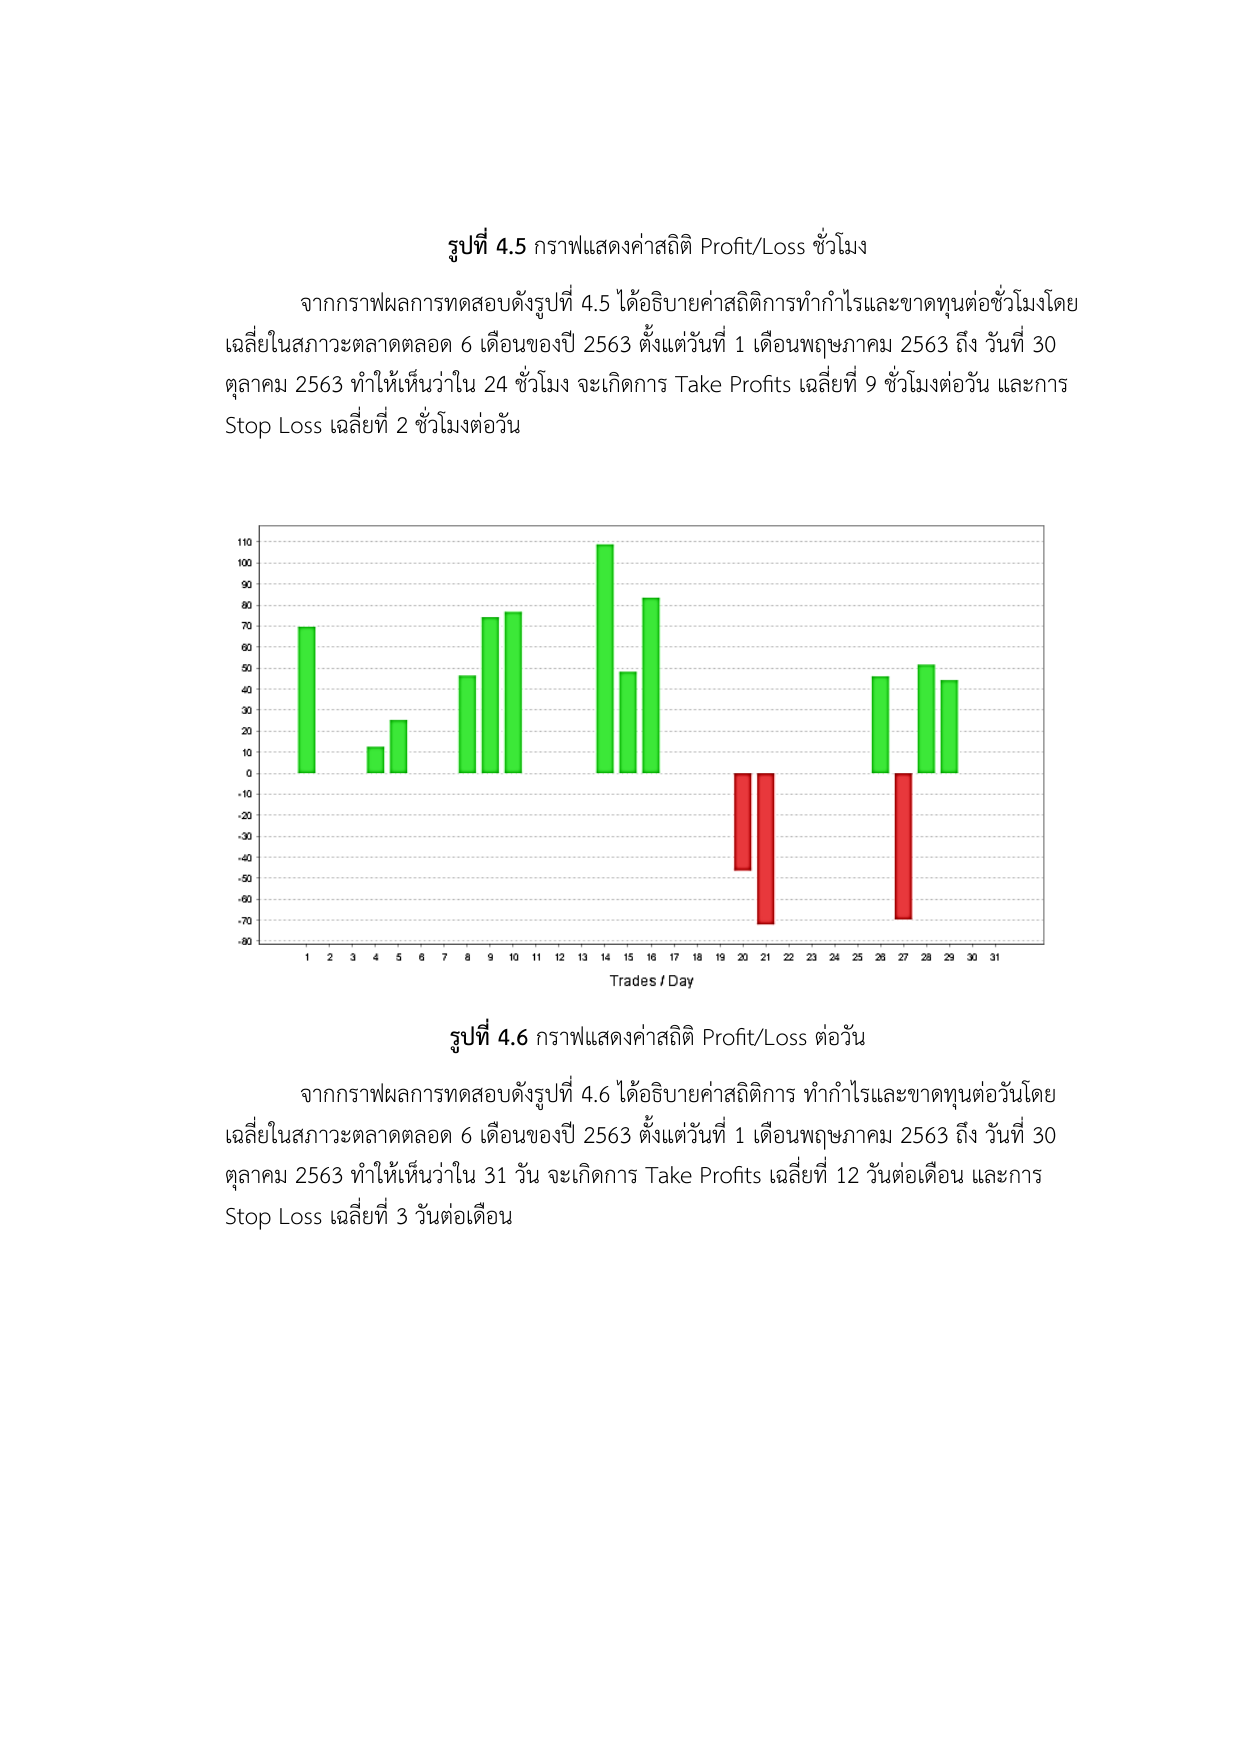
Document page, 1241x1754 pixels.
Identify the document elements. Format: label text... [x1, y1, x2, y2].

text รูปที่ 4.6 กราฟแสดงค่าสถิติ Profit/Loss ต่อวัน [225, 1016, 1090, 1053]
text จากกราฟผลการทดสอบดังรูปที่ 4.5 ได้อธิบายค่าสถิติการทำกำไรและขาดทุนต่อชั่วโมงโดยเฉลี่ยในสภาวะตลาดตลอด 6 เดือนของปี 2563 ตั้งแต่วันที่ 1 เดือนพฤษภาคม 2563 ถึง วันที่ 30 ตุลาคม 2563 ทำให้เห็นว่าใน 24 ชั่วโมง จะเกิดการ Take Profits เฉลี่ยที่ 9 ชั่วโมงต่อวัน และการ Stop Loss เฉลี่ยที่ 2 ชั่วโมงต่อวัน [225, 282, 1090, 442]
text รูปที่ 4.5 กราฟแสดงค่าสถิติ Profit/Loss ชั่วโมง [225, 225, 1090, 263]
text จากกราฟผลการทดสอบดังรูปที่ 4.6 ได้อธิบายค่าสถิติการ ทำกำไรและขาดทุนต่อวันโดยเฉลี่ยในสภาวะตลาดตลอด 6 เดือนของปี 2563 ตั้งแต่วันที่ 1 เดือนพฤษภาคม 2563 ถึง วันที่ 30 ตุลาคม 2563 ทำให้เห็นว่าใน 31 วัน จะเกิดการ Take Profits เฉลี่ยที่ 12 วันต่อเดือน และการ Stop Loss เฉลี่ยที่ 3 วันต่อเดือน [225, 1073, 1090, 1233]
picture [225, 518, 1053, 997]
